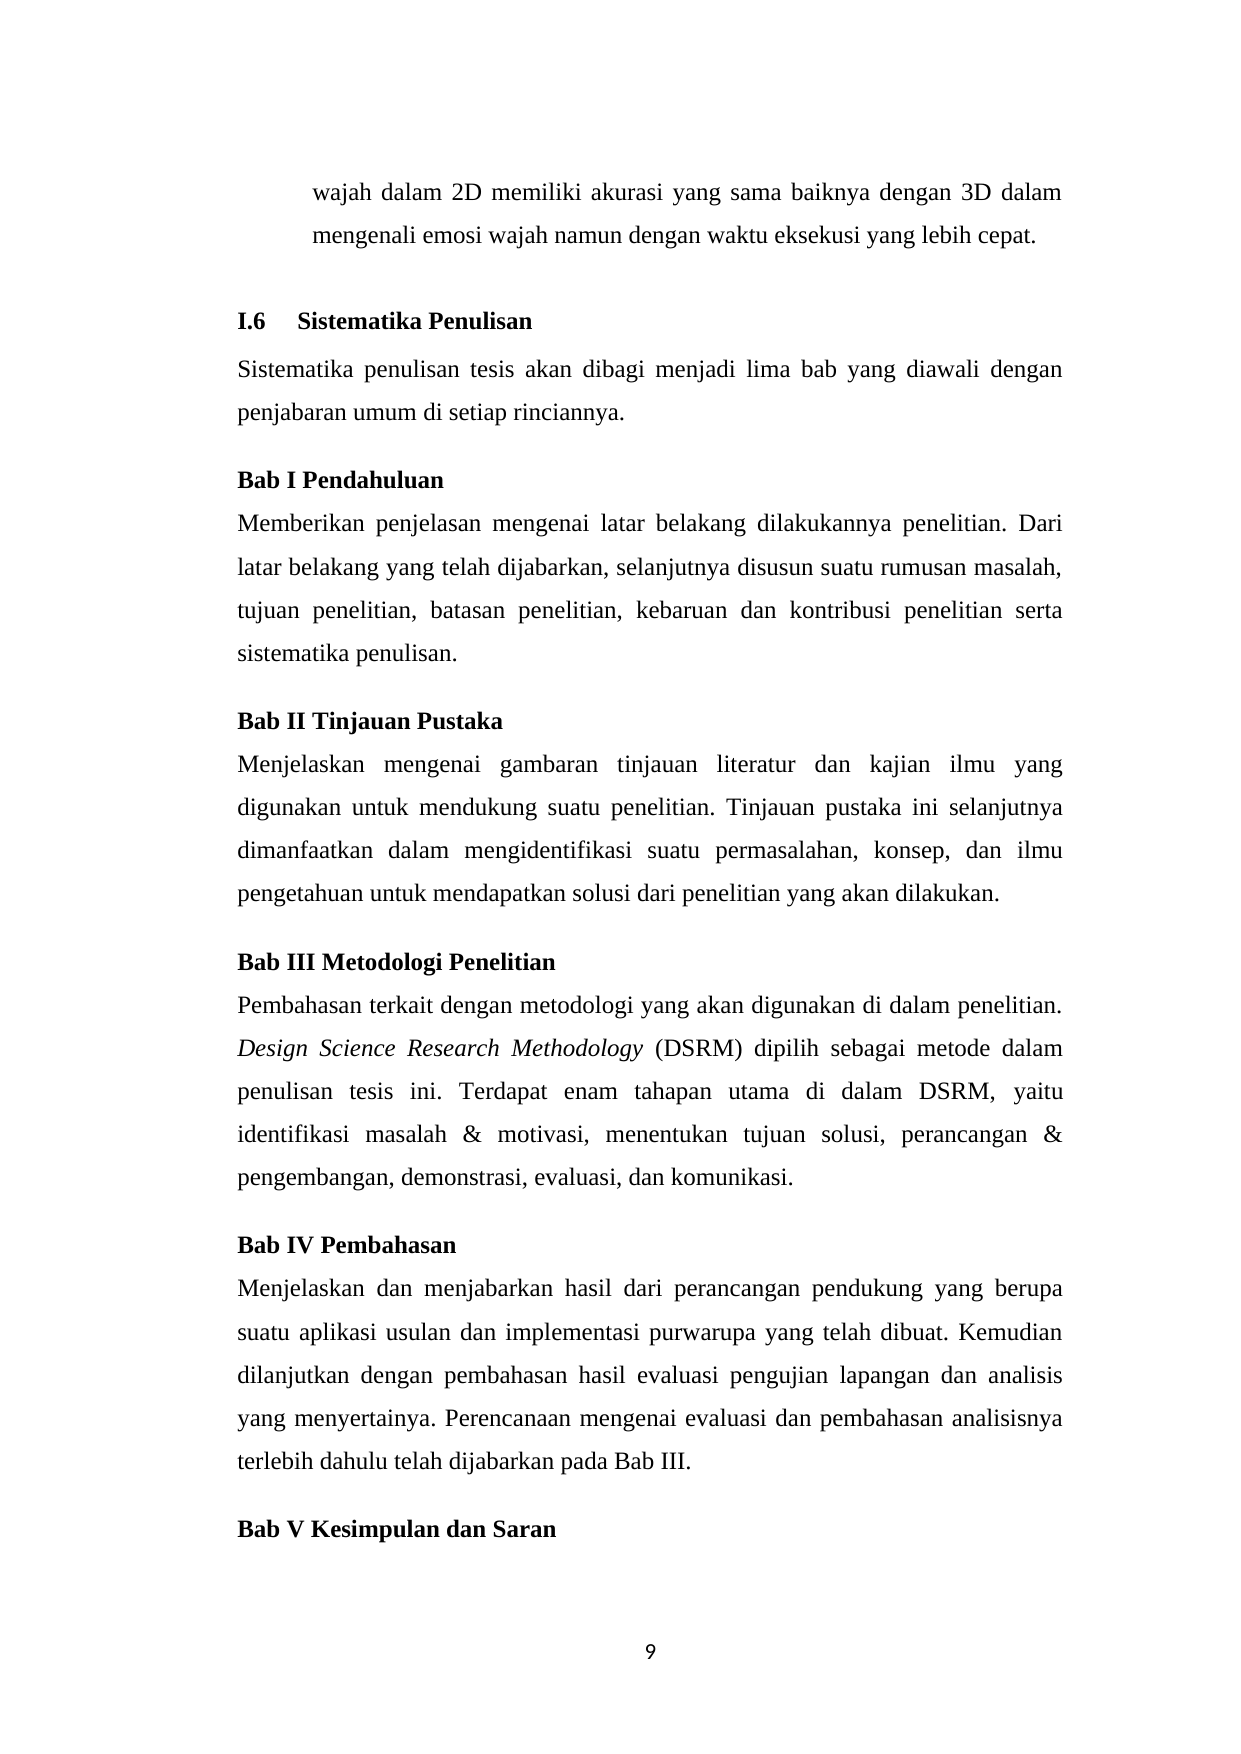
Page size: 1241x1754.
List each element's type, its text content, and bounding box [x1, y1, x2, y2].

text Bab III Metodologi Penelitian [237, 947, 1063, 975]
text Menjelaskan dan menjabarkan hasil dari perancangan pendukung yang berupa suatu aplikasi usulan dan implementasi purwarupa yang telah dibuat. Kemudian dilanjutkan dengan pembahasan hasil evaluasi pengujian lapangan dan analisis yang menyertainya. Perencanaan mengenai evaluasi dan pembahasan analisisnya terlebih dahulu telah dijabarkan pada Bab III. [237, 1273, 1063, 1475]
text Bab II Tinjauan Pustaka [237, 706, 1063, 735]
list Sistematika Penulisan [237, 306, 1063, 335]
text Bab IV Pembahasan [237, 1230, 1063, 1259]
text Pembahasan terkait dengan metodologi yang akan digunakan di dalam penelitian. Design Science Research Methodology (DSRM) dipilih sebagai metode dalam penulisan tesis ini. Terdapat enam tahapan utama di dalam DSRM, yaitu identifikasi masalah & motivasi, menentukan tujuan solusi, perancangan & pengembangan, demonstrasi, evaluasi, dan komunikasi. [237, 990, 1063, 1191]
text Sistematika penulisan tesis akan dibagi menjadi lima bab yang diawali dengan penjabaran umum di setiap rinciannya. [237, 354, 1063, 426]
text Memberikan penjelasan mengenai latar belakang dilakukannya penelitian. Dari latar belakang yang telah dijabarkan, selanjutnya disusun suatu rumusan masalah, tujuan penelitian, batasan penelitian, kebaruan dan kontribusi penelitian serta sistematika penulisan. [237, 508, 1063, 667]
text Bab I Pendahuluan [237, 465, 1063, 494]
text Menjelaskan mengenai gambaran tinjauan literatur dan kajian ilmu yang digunakan untuk mendukung suatu penelitian. Tinjauan pustaka ini selanjutnya dimanfaatkan dalam mengidentifikasi suatu permasalahan, konsep, dan ilmu pengetahuan untuk mendapatkan solusi dari penelitian yang akan dilakukan. [237, 749, 1063, 907]
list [274, 177, 1063, 249]
text Bab V Kesimpulan dan Saran [237, 1514, 1063, 1543]
